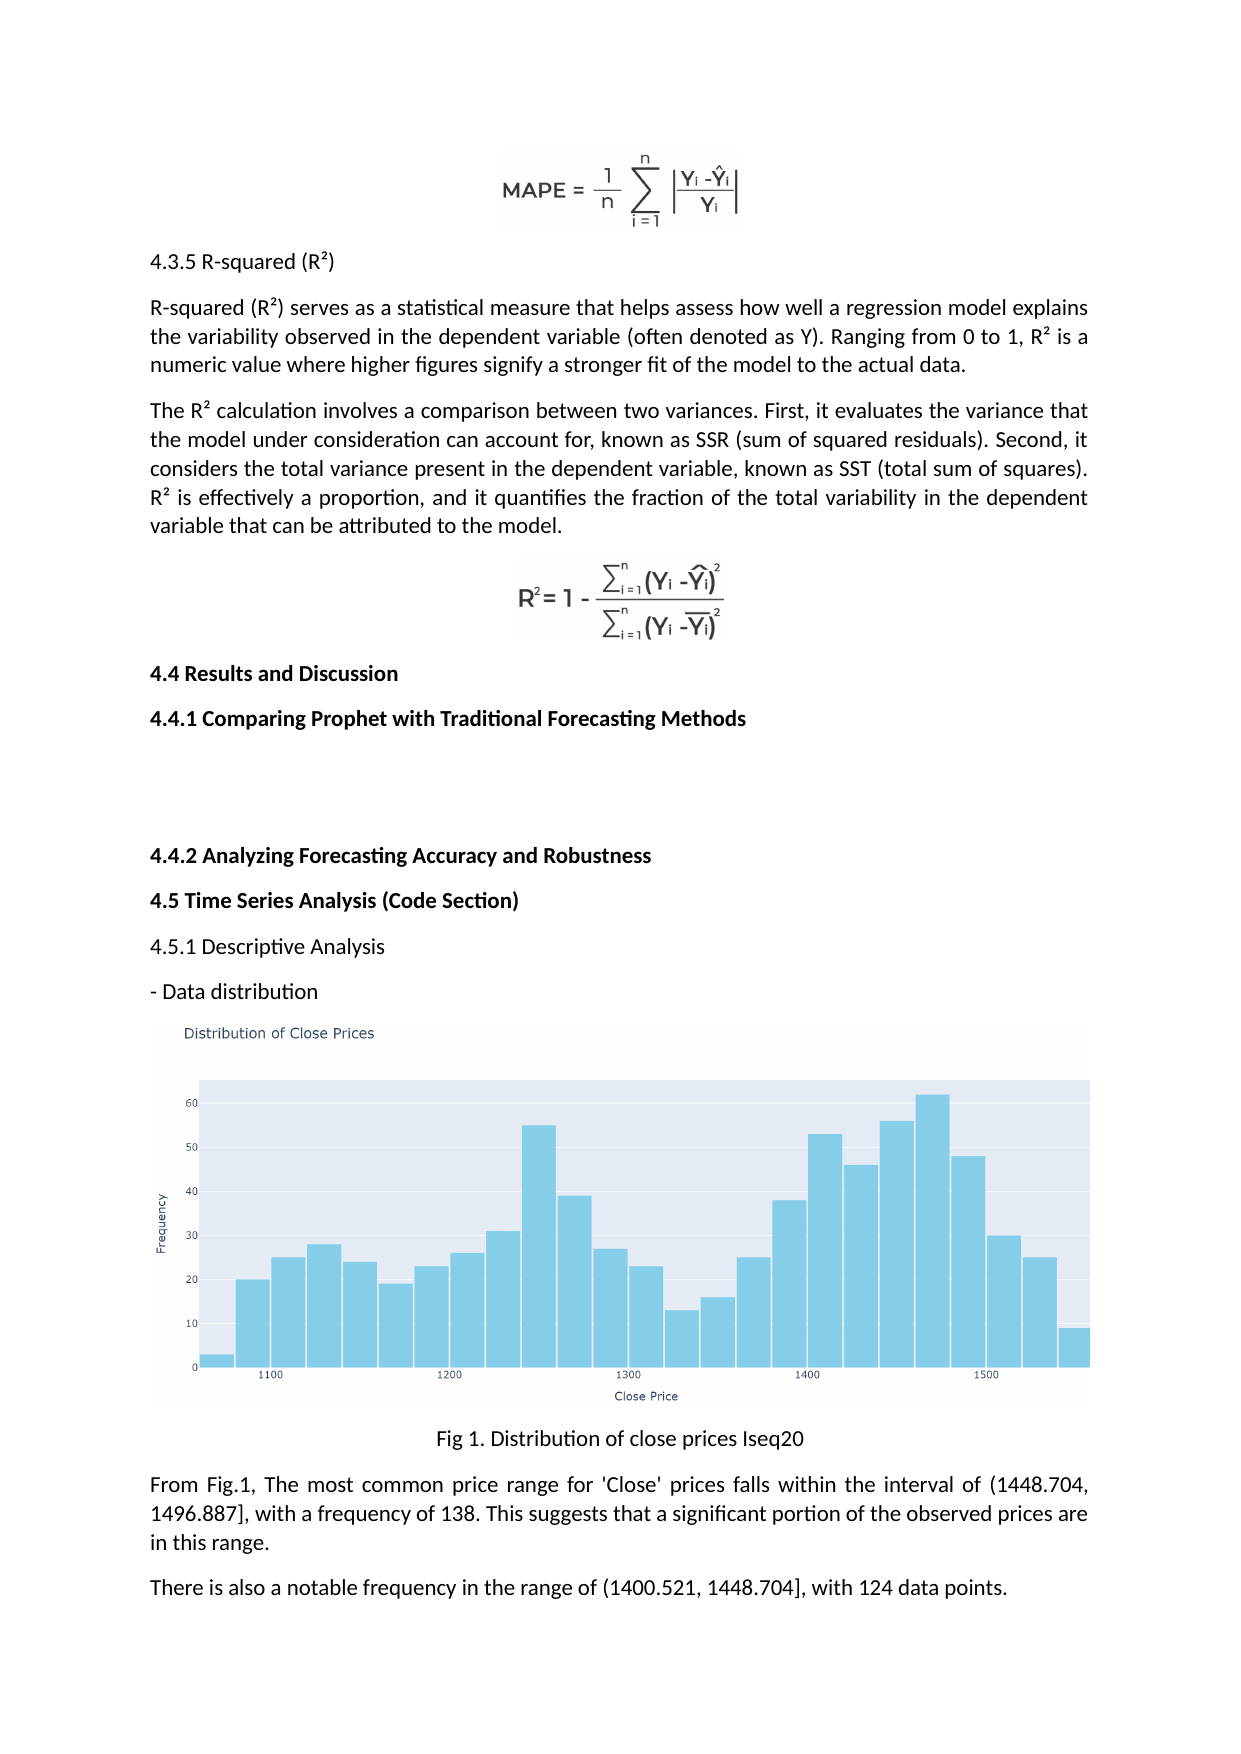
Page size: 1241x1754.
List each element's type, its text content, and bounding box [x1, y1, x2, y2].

text 4.3.5 R-squared (R²) [150, 247, 1090, 275]
text 4.4.1 Comparing Prophet with Traditional Forecasting Methods [150, 704, 1090, 732]
picture [150, 1022, 1091, 1407]
text 4.4 Results and Discussion [150, 659, 1090, 687]
picture [499, 150, 741, 230]
text 4.5.1 Descriptive Analysis [150, 932, 1090, 960]
text - Data distribution [150, 977, 1090, 1005]
picture [516, 557, 724, 642]
text Fig 1. Distribution of close prices Iseq20 [150, 1424, 1090, 1452]
text There is also a notable frequency in the range of (1400.521, 1448.704], with 124 data points. [150, 1573, 1090, 1601]
text From Fig.1, The most common price range for 'Close' prices falls within the interval of (1448.704, 1496.887], with a frequency of 138. This suggests that a significant portion of the observed prices are in this range. [150, 1470, 1090, 1556]
text 4.5 Time Series Analysis (Code Section) [150, 886, 1090, 914]
text R-squared (R²) serves as a statistical measure that helps assess how well a regression model explains the variability observed in the dependent variable (often denoted as Y). Ranging from 0 to 1, R² is a numeric value where higher figures signify a stronger fit of the model to the actual data. [150, 293, 1090, 379]
text 4.4.2 Analyzing Forecasting Accuracy and Robustness [150, 841, 1090, 869]
text The R² calculation involves a comparison between two variances. First, it evaluates the variance that the model under consideration can account for, known as SSR (sum of squared residuals). Second, it considers the total variance present in the dependent variable, known as SST (total sum of squares). R² is effectively a proportion, and it quantifies the fraction of the total variability in the dependent variable that can be attributed to the model. [150, 396, 1090, 539]
